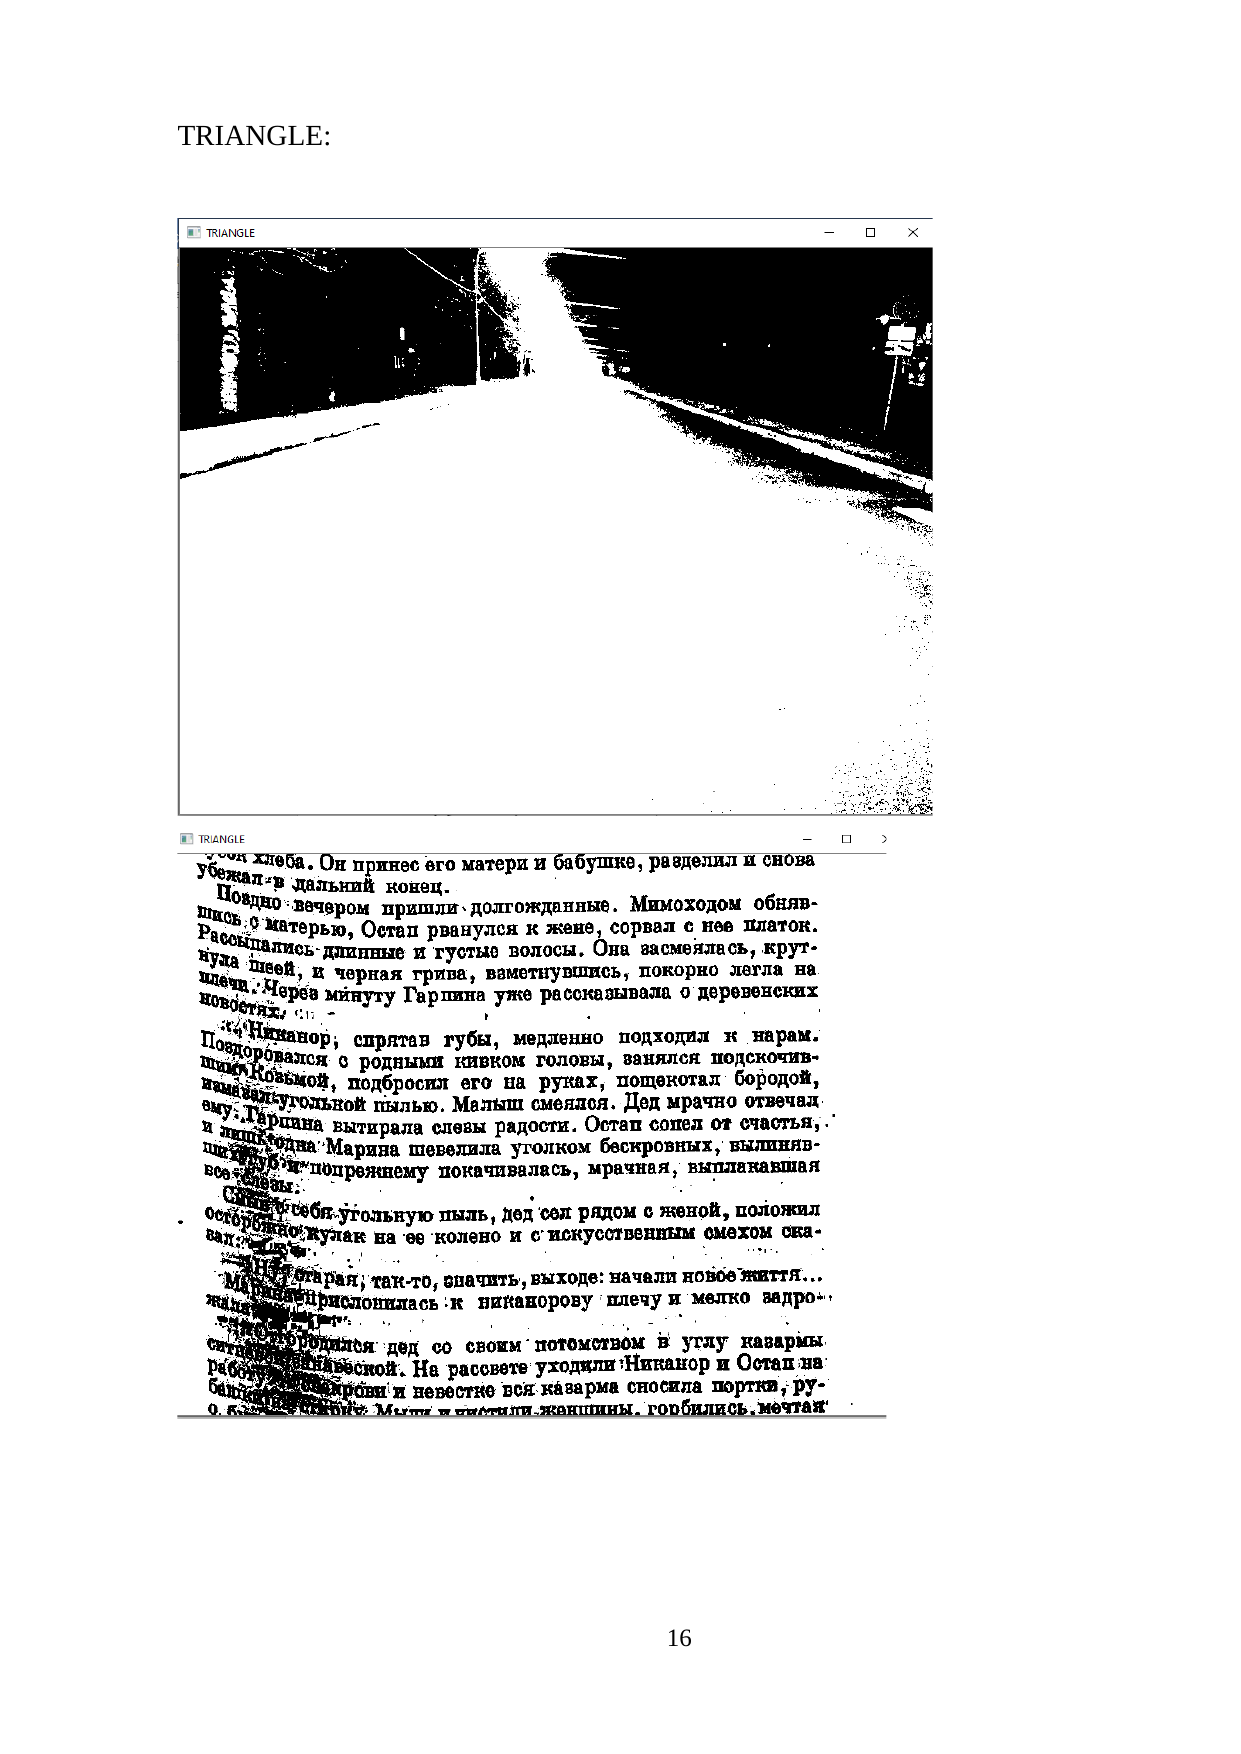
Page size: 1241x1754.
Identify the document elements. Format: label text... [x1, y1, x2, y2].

picture [177, 218, 933, 816]
text TRIANGLE: [177, 118, 1181, 152]
picture [177, 830, 887, 1419]
